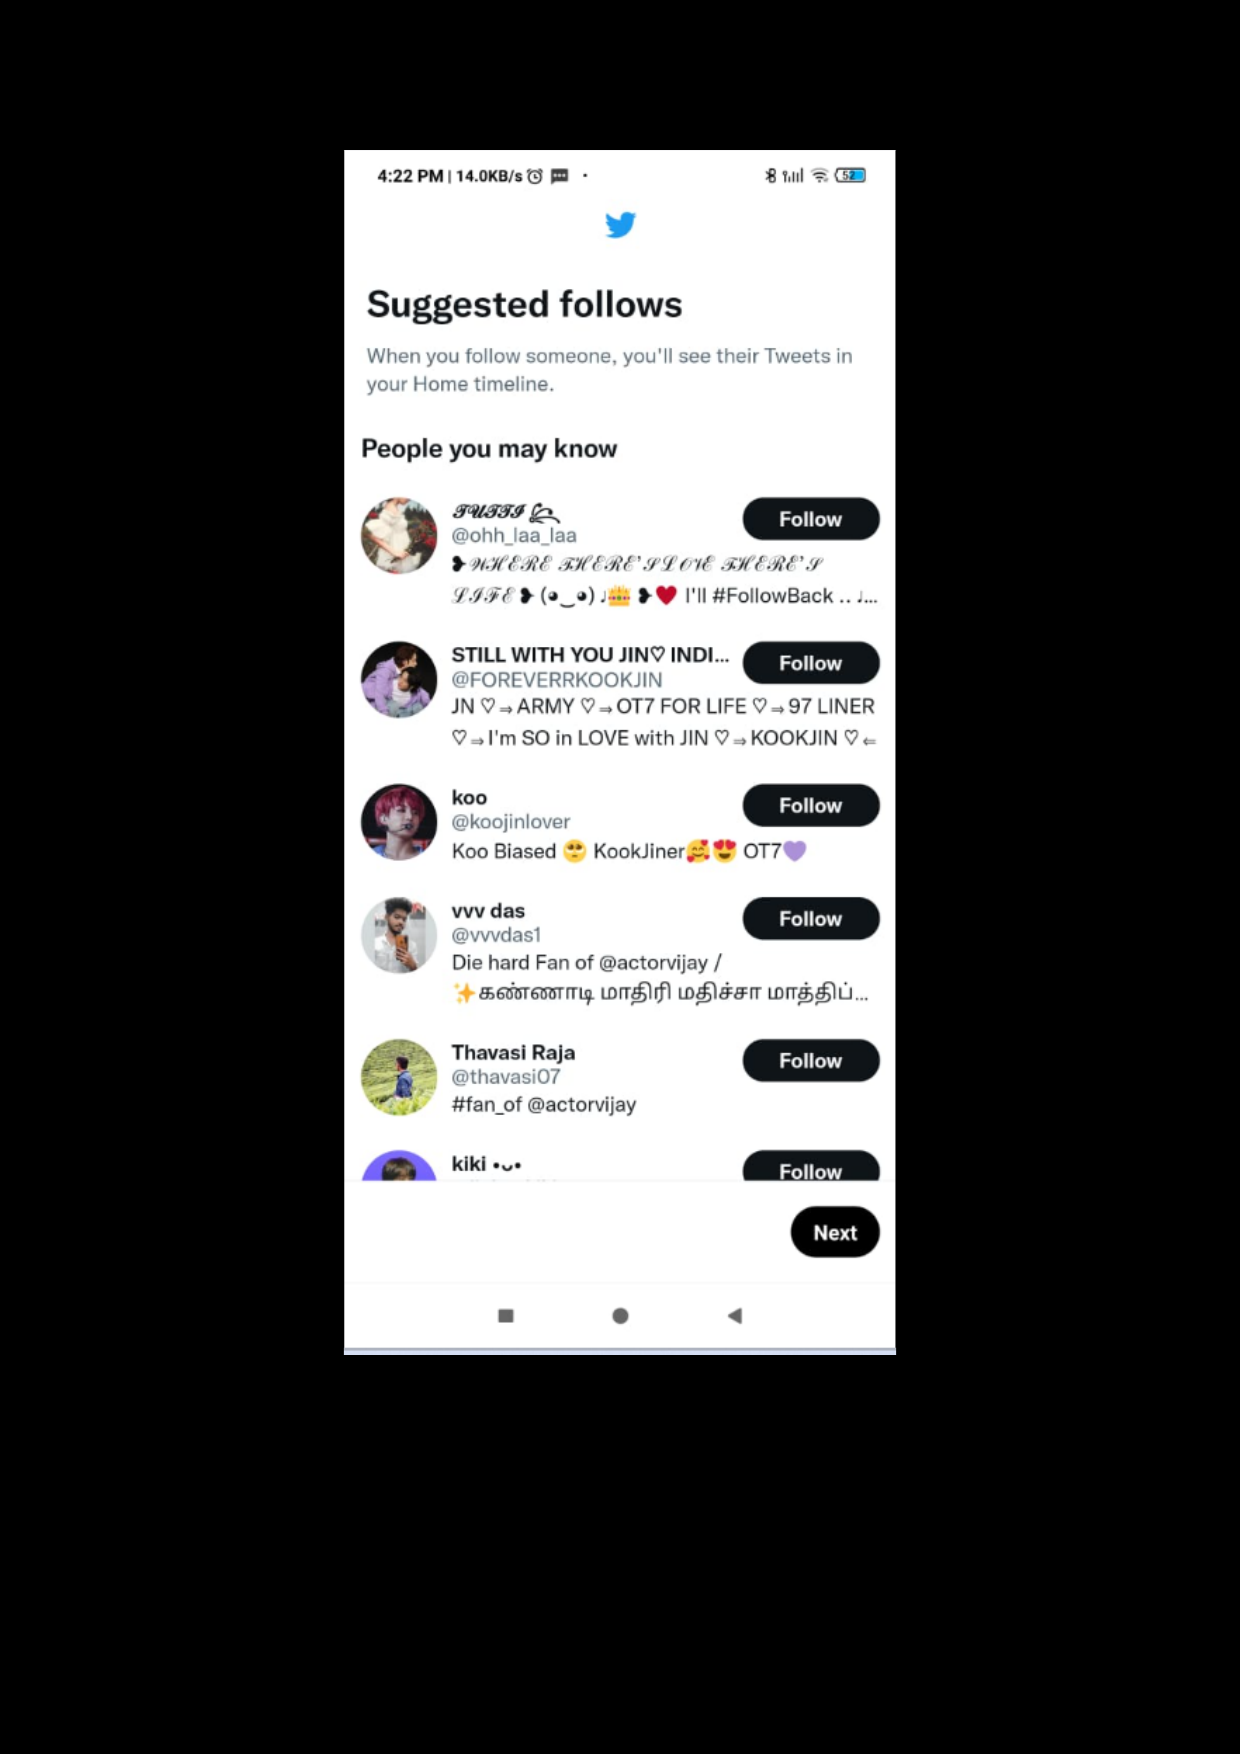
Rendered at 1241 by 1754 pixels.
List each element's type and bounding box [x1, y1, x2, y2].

picture [343, 150, 897, 1355]
